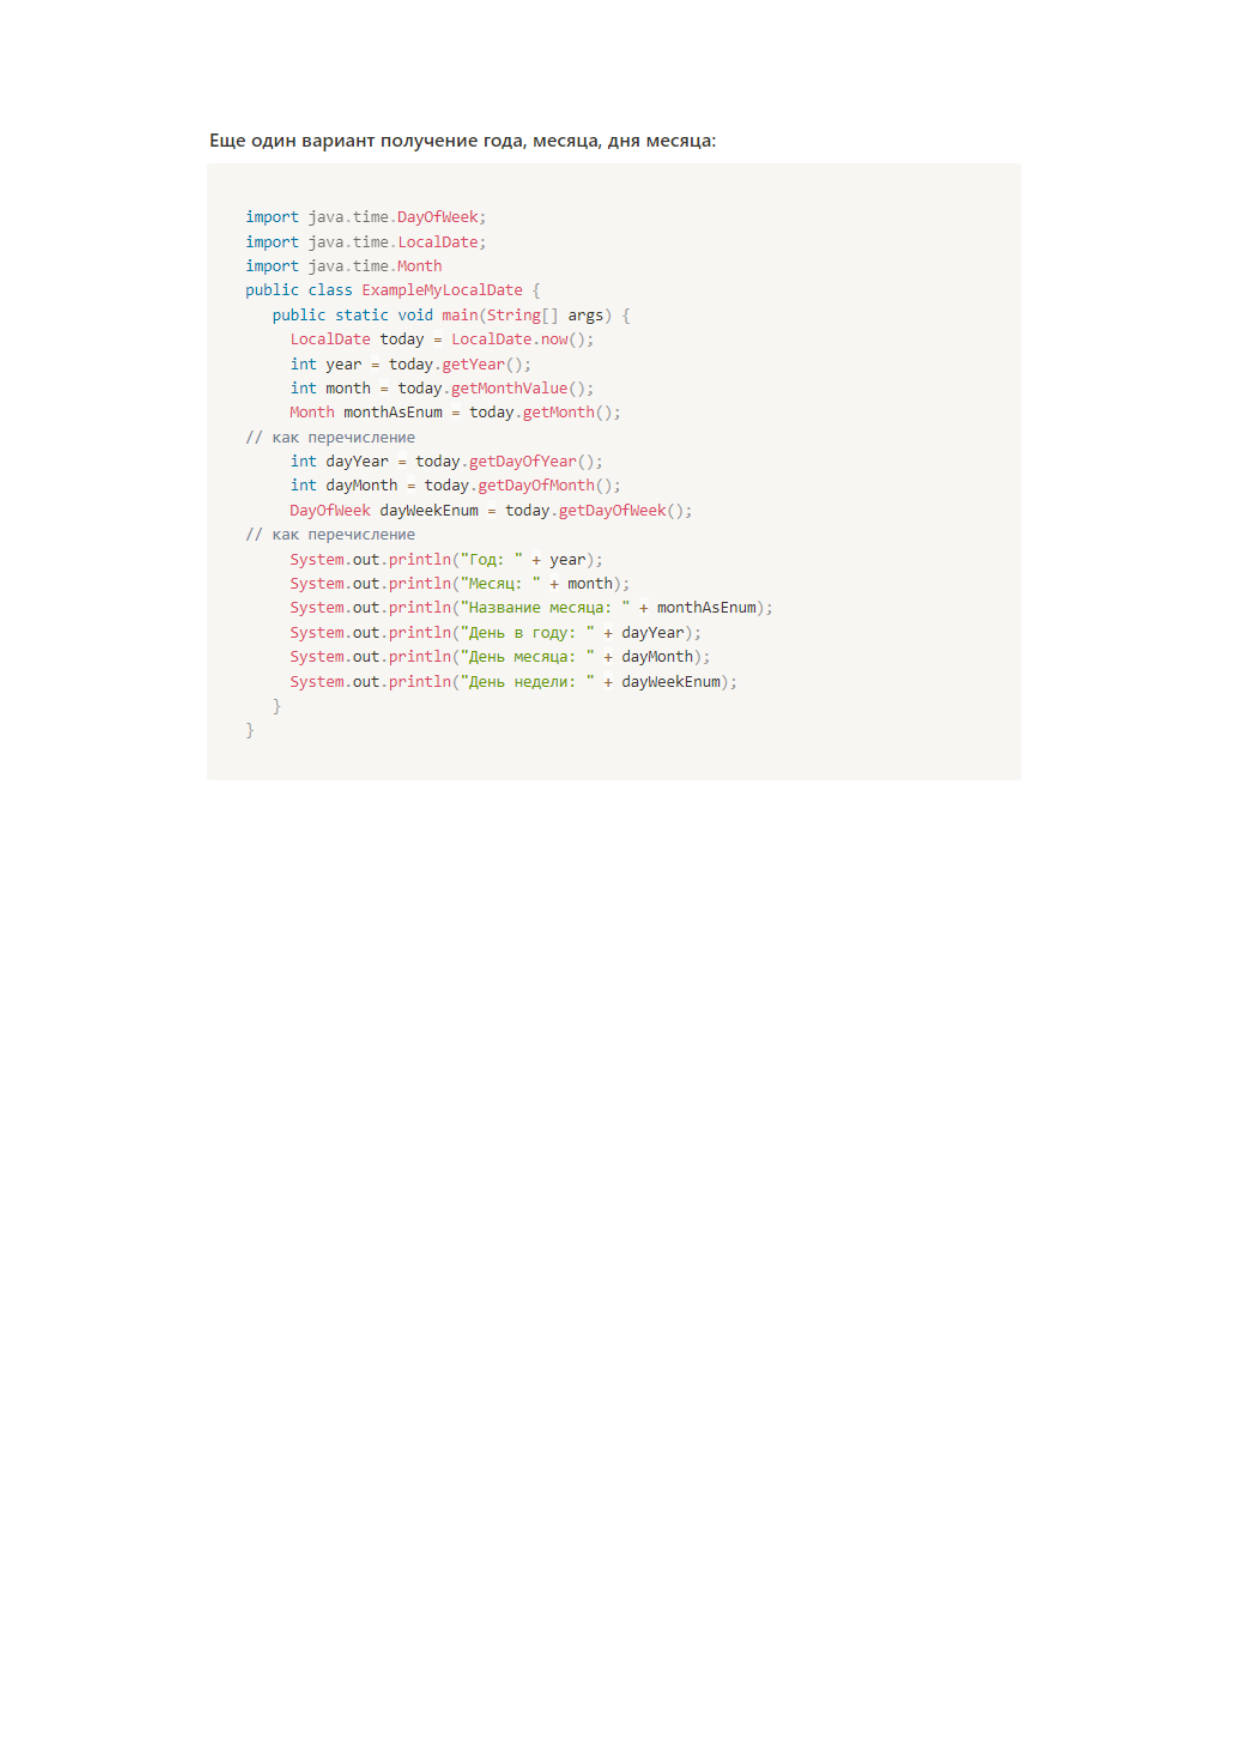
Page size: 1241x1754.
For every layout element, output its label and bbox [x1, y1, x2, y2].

picture [177, 118, 1152, 790]
